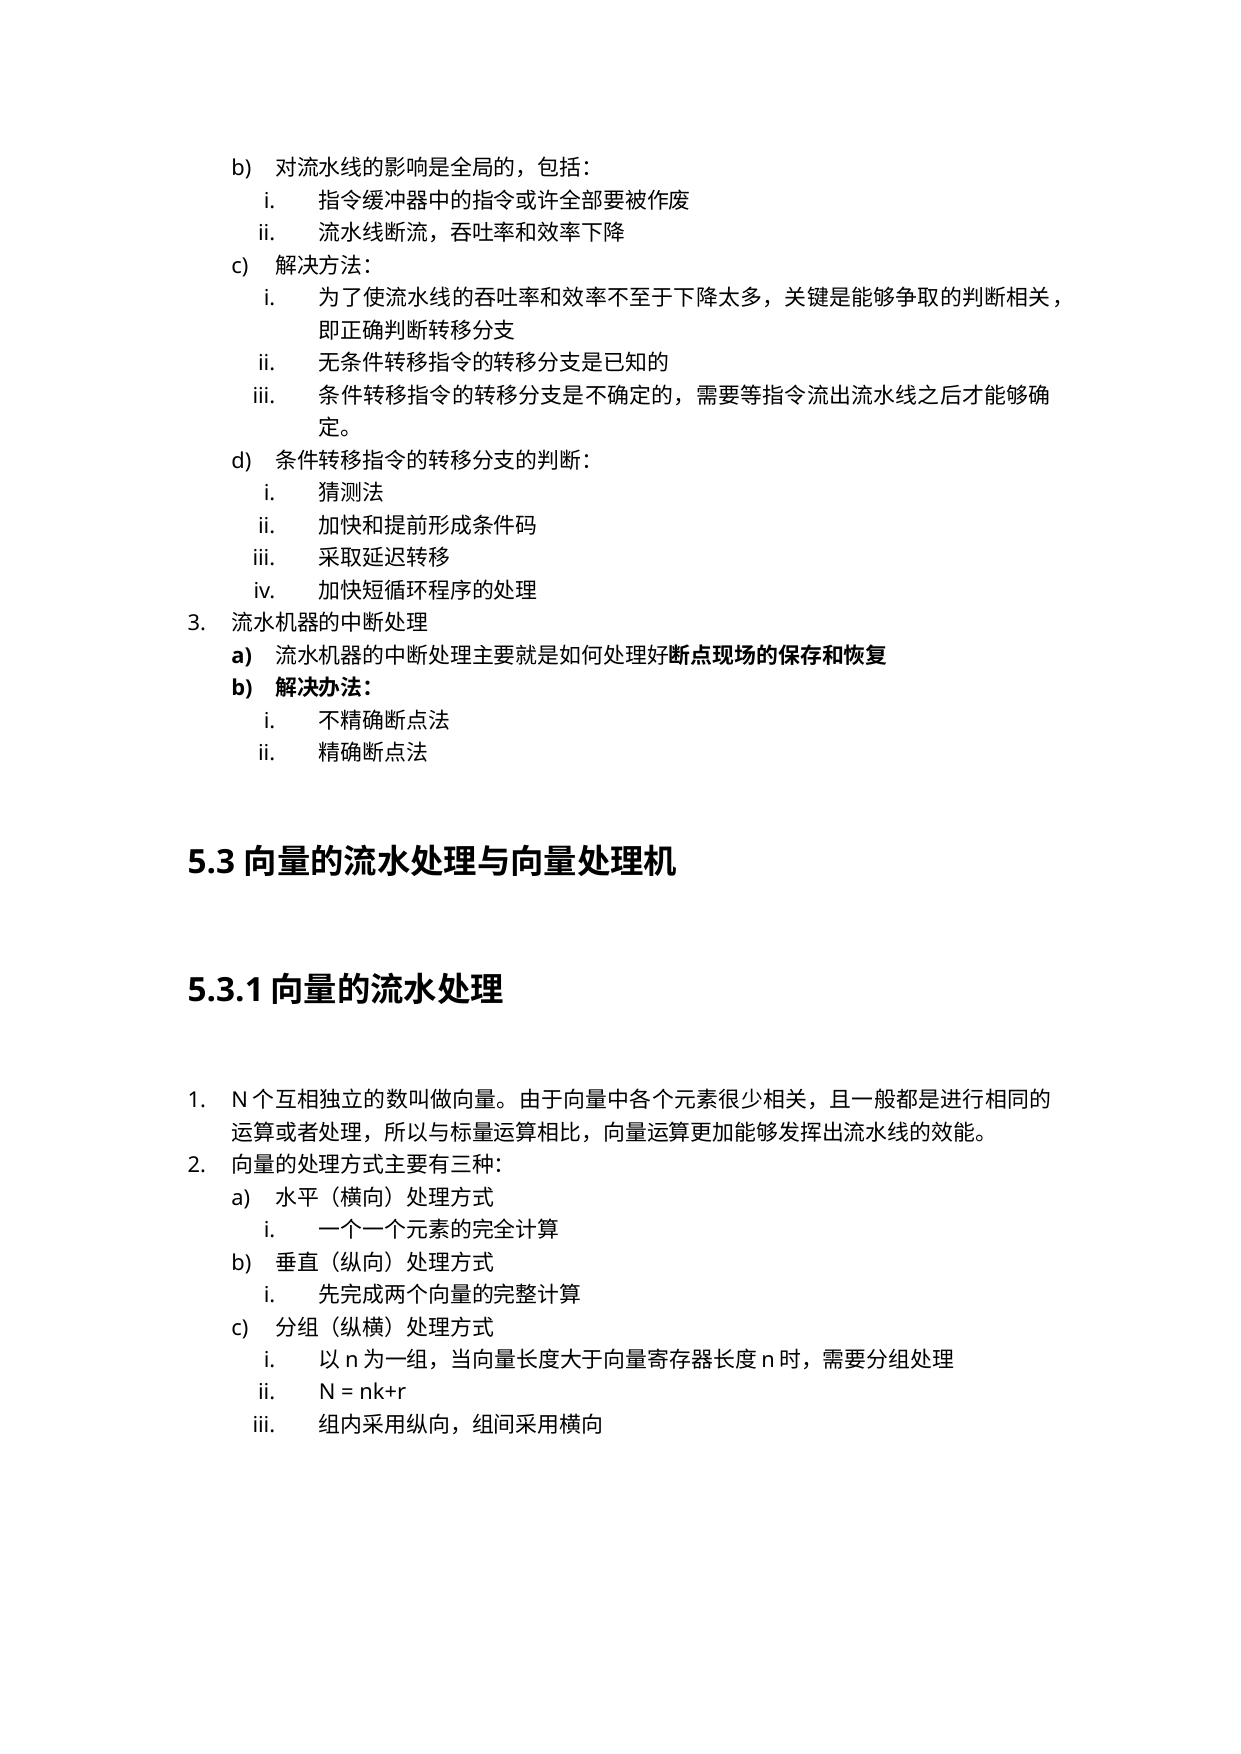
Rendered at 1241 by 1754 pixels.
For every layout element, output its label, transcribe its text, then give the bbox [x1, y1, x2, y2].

subtitle 5.3.1向量的流水处理 [187, 954, 1053, 1019]
list 垂直（纵向）处理方式 [231, 1244, 1053, 1277]
list 指令缓冲器中的指令或许全部要被作废 [275, 182, 1053, 215]
list 流水线断流，吞吐率和效率下降 [275, 215, 1053, 247]
list 对流水线的影响是全局的，包括： [231, 150, 1053, 182]
list 先完成两个向量的完整计算 [275, 1277, 1053, 1309]
list 分组（纵横）处理方式 [231, 1309, 1053, 1342]
list 加快和提前形成条件码 [275, 507, 1053, 540]
subtitle 5.3 向量的流水处理与向量处理机 [187, 827, 1053, 892]
list 一个一个元素的完全计算 [275, 1212, 1053, 1244]
list 为了使流水线的吞吐率和效率不至于下降太多，关键是能够争取的判断相关，即正确判断转移分支 [275, 280, 1053, 345]
list 加快短循环程序的处理 [275, 572, 1053, 605]
list 不精确断点法 [275, 702, 1053, 735]
list 流水机器的中断处理主要就是如何处理好断点现场的保存和恢复 [231, 637, 1053, 670]
list 解决方法： [231, 247, 1053, 280]
list 解决办法： [231, 670, 1053, 702]
list 流水机器的中断处理 [187, 605, 1053, 637]
list 采取延迟转移 [275, 540, 1053, 572]
list 条件转移指令的转移分支的判断： [231, 442, 1053, 475]
list 以n为一组，当向量长度大于向量寄存器长度n时，需要分组处理 [275, 1342, 1053, 1374]
list 水平（横向）处理方式 [231, 1179, 1053, 1212]
list 精确断点法 [275, 735, 1053, 767]
list N = nk+r [275, 1374, 1053, 1407]
list 向量的处理方式主要有三种： [187, 1147, 1053, 1179]
list 条件转移指令的转移分支是不确定的，需要等指令流出流水线之后才能够确定。 [275, 377, 1053, 442]
list 无条件转移指令的转移分支是已知的 [275, 345, 1053, 377]
list 组内采用纵向，组间采用横向 [275, 1407, 1053, 1439]
list N个互相独立的数叫做向量。由于向量中各个元素很少相关，且一般都是进行相同的运算或者处理，所以与标量运算相比，向量运算更加能够发挥出流水线的效能。 [187, 1082, 1053, 1147]
list 猜测法 [275, 475, 1053, 507]
